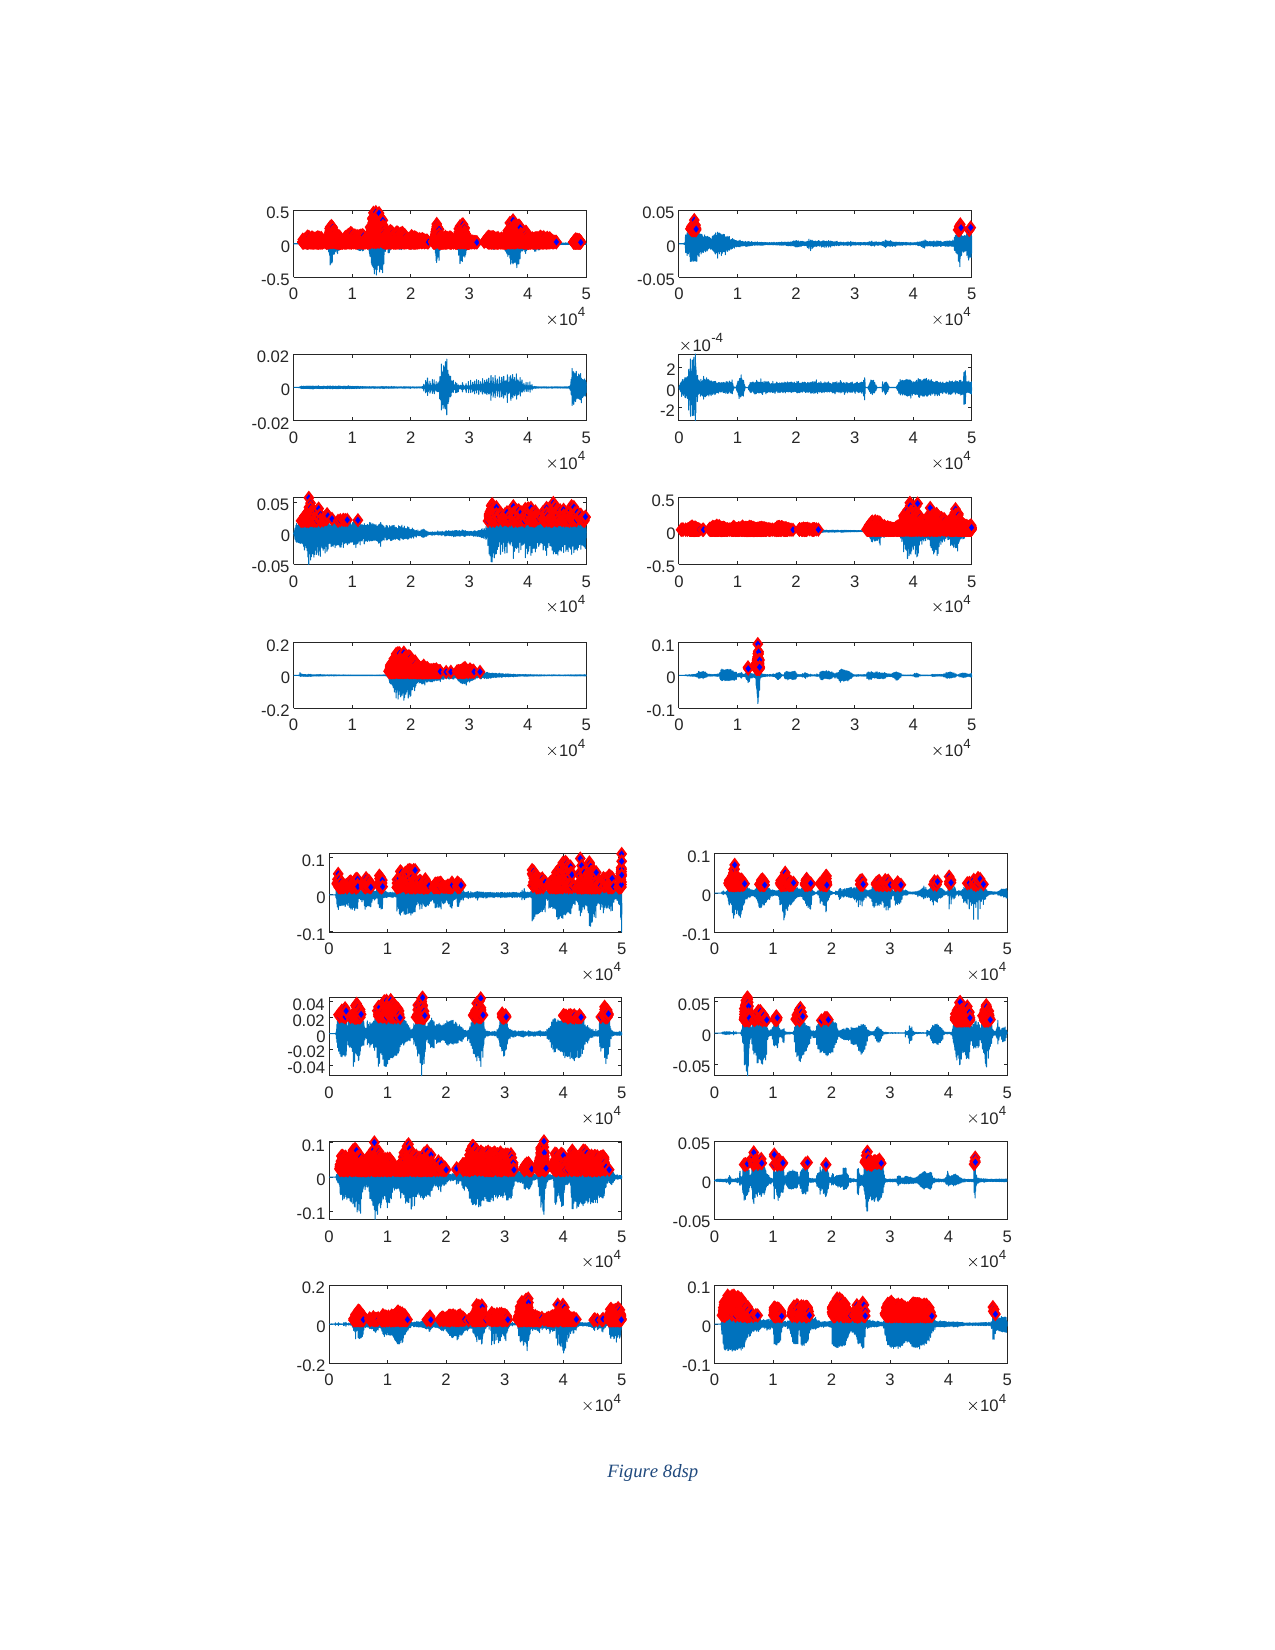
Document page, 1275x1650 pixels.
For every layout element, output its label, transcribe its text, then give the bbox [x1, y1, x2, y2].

text Figure 8dsp [150, 1460, 1125, 1482]
